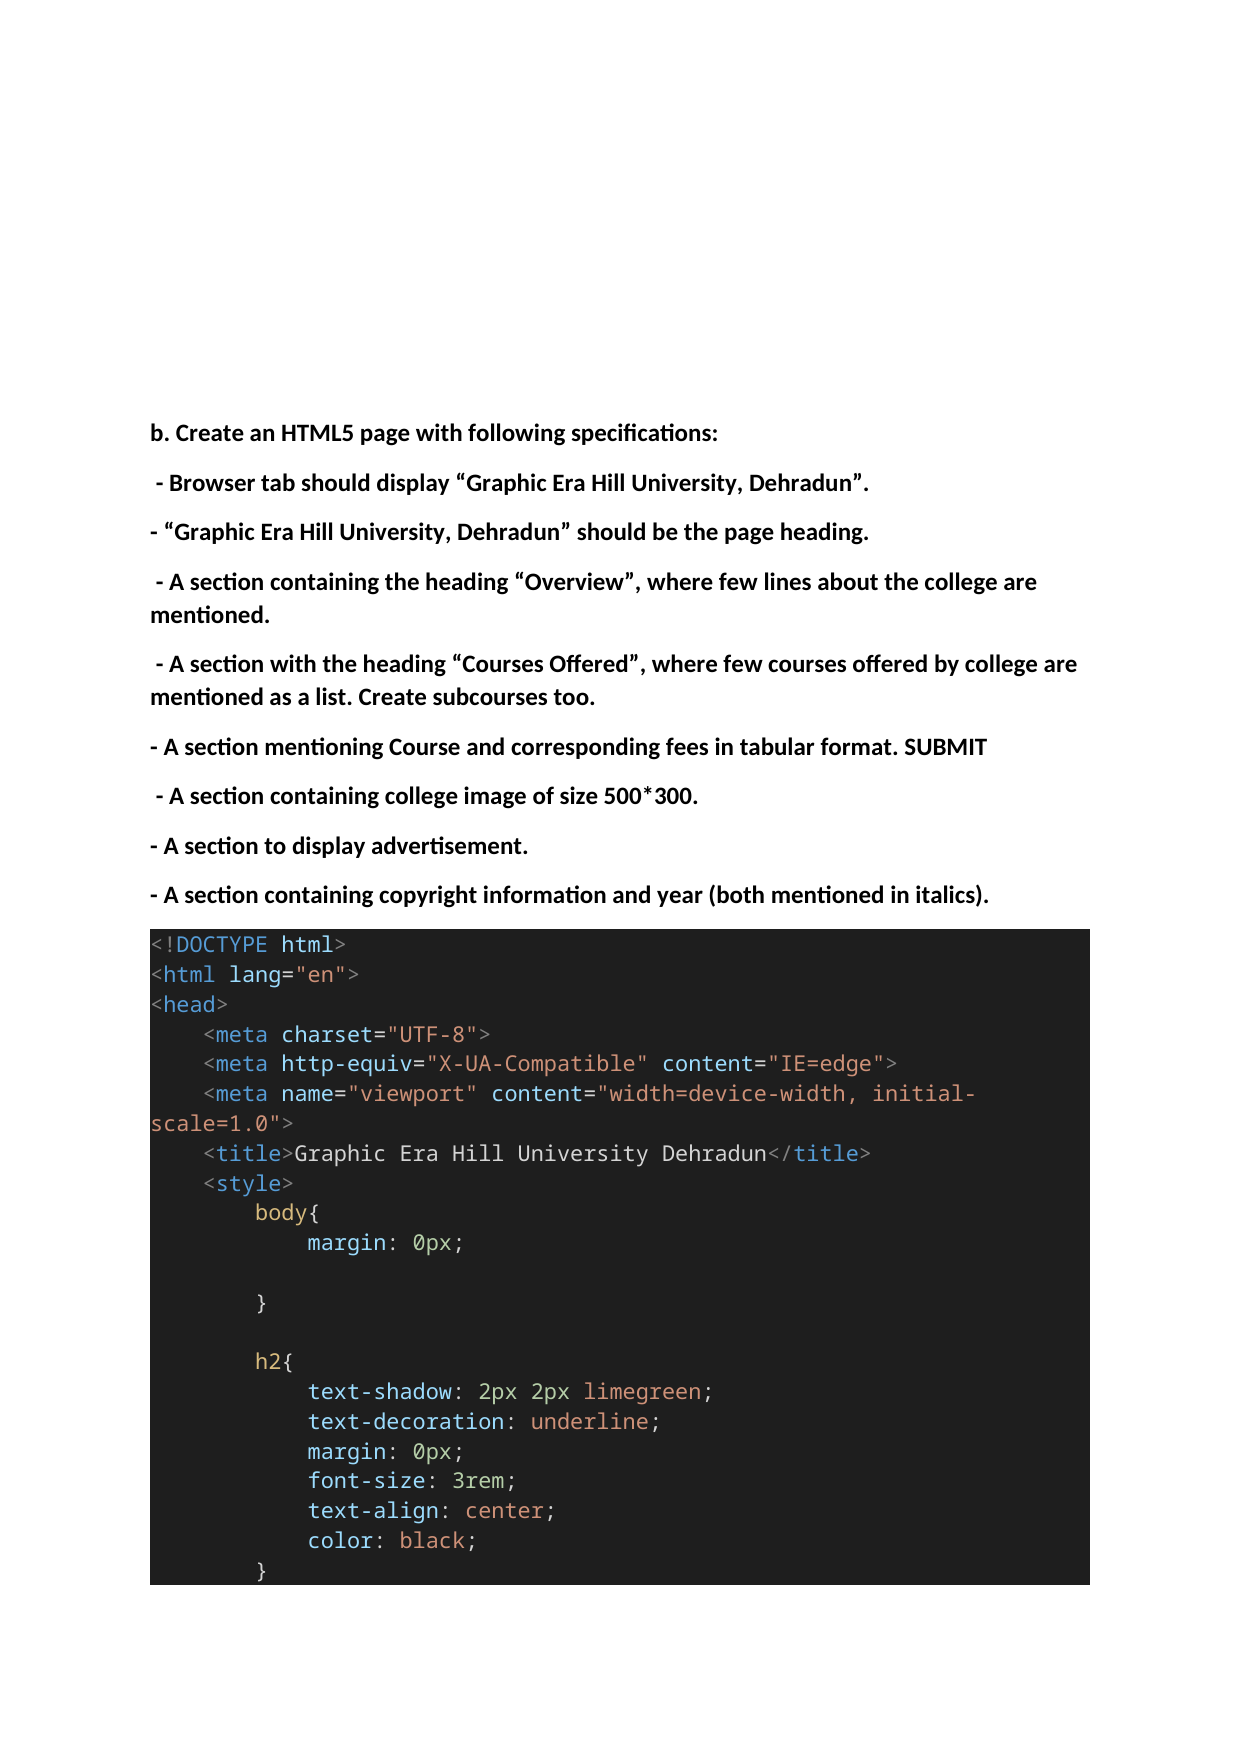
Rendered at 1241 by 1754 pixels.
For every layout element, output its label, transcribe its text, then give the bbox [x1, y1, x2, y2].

text b. Create an HTML5 page with following specifications: [150, 417, 1090, 448]
text - A section with the heading “Courses Offered”, where few courses offered by college are mentioned as a list. Create subcourses too. [150, 648, 1090, 712]
text - “Graphic Era Hill University, Dehradun” should be the page heading. [150, 516, 1090, 547]
text <html lang="en"> [150, 959, 1090, 989]
text text-decoration: underline; [150, 1406, 1090, 1436]
text body{ [150, 1197, 1090, 1227]
text - A section mentioning Course and corresponding fees in tabular format. SUBMIT [150, 731, 1090, 761]
text - A section containing copyright information and year (both mentioned in italics). [150, 880, 1090, 910]
text - A section containing the heading “Overview”, where few lines about the college are mentioned. [150, 566, 1090, 629]
text h2{ [150, 1346, 1090, 1376]
text - A section containing college image of size 500*300. [150, 781, 1090, 811]
text <meta charset="UTF-8"> [150, 1019, 1090, 1048]
text <meta http-equiv="X-UA-Compatible" content="IE=edge"> [150, 1048, 1090, 1078]
text font-size: 3rem; [150, 1466, 1090, 1495]
text text-align: center; [150, 1495, 1090, 1525]
text <meta name="viewport" content="width=device-width, initial-scale=1.0"> [150, 1078, 1090, 1138]
text text-shadow: 2px 2px limegreen; [150, 1376, 1090, 1406]
text } [150, 1555, 1090, 1585]
text <head> [150, 989, 1090, 1019]
text <!DOCTYPE html> [150, 929, 1090, 959]
text <title>Graphic Era Hill University Dehradun</title> [150, 1138, 1090, 1168]
text margin: 0px; [150, 1227, 1090, 1257]
text color: black; [150, 1525, 1090, 1555]
text margin: 0px; [150, 1436, 1090, 1466]
text - Browser tab should display “Graphic Era Hill University, Dehradun”. [150, 467, 1090, 497]
text } [150, 1287, 1090, 1317]
text - A section to display advertisement. [150, 830, 1090, 861]
text <style> [150, 1168, 1090, 1197]
